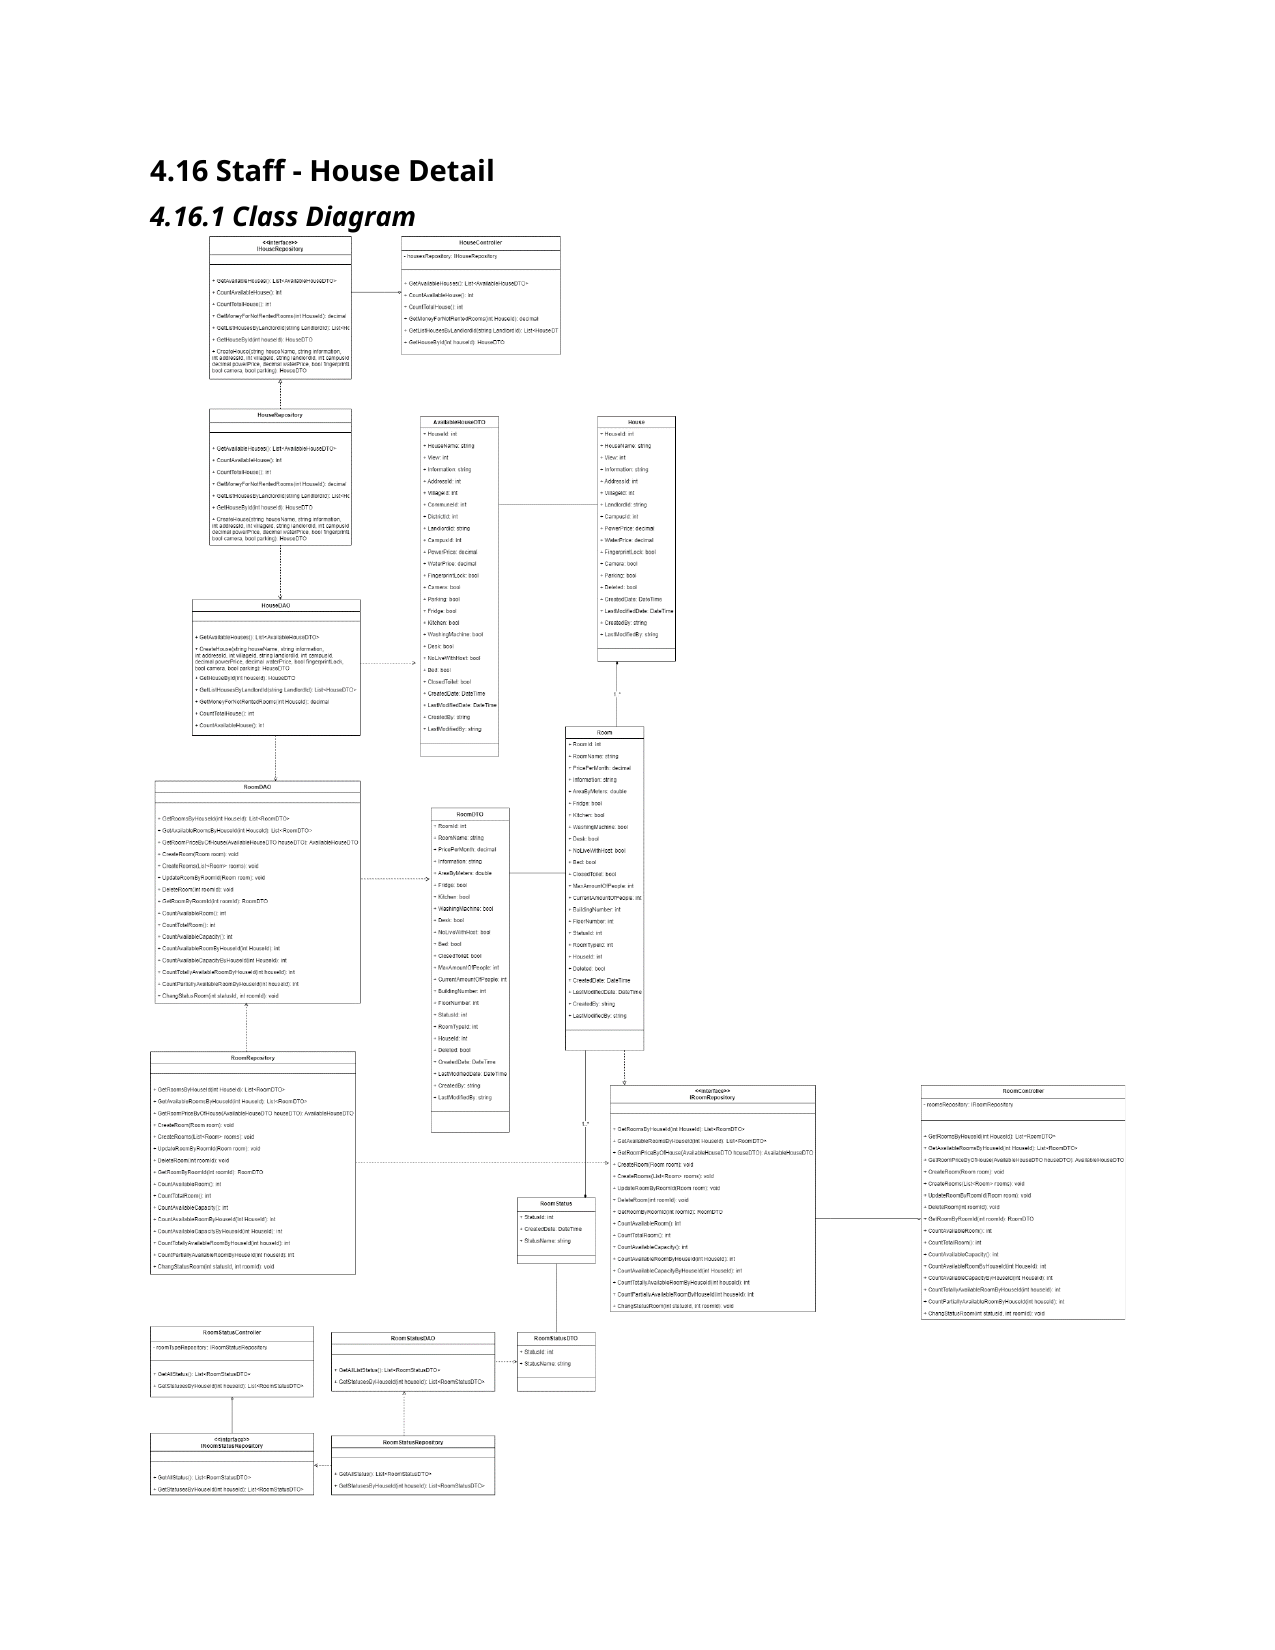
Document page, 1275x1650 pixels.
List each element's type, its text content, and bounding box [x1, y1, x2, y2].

subtitle 4.16 Staff - House Detail [150, 150, 1125, 190]
picture [150, 236, 1125, 1496]
subtitle 4.16.1 Class Diagram [150, 197, 1125, 234]
